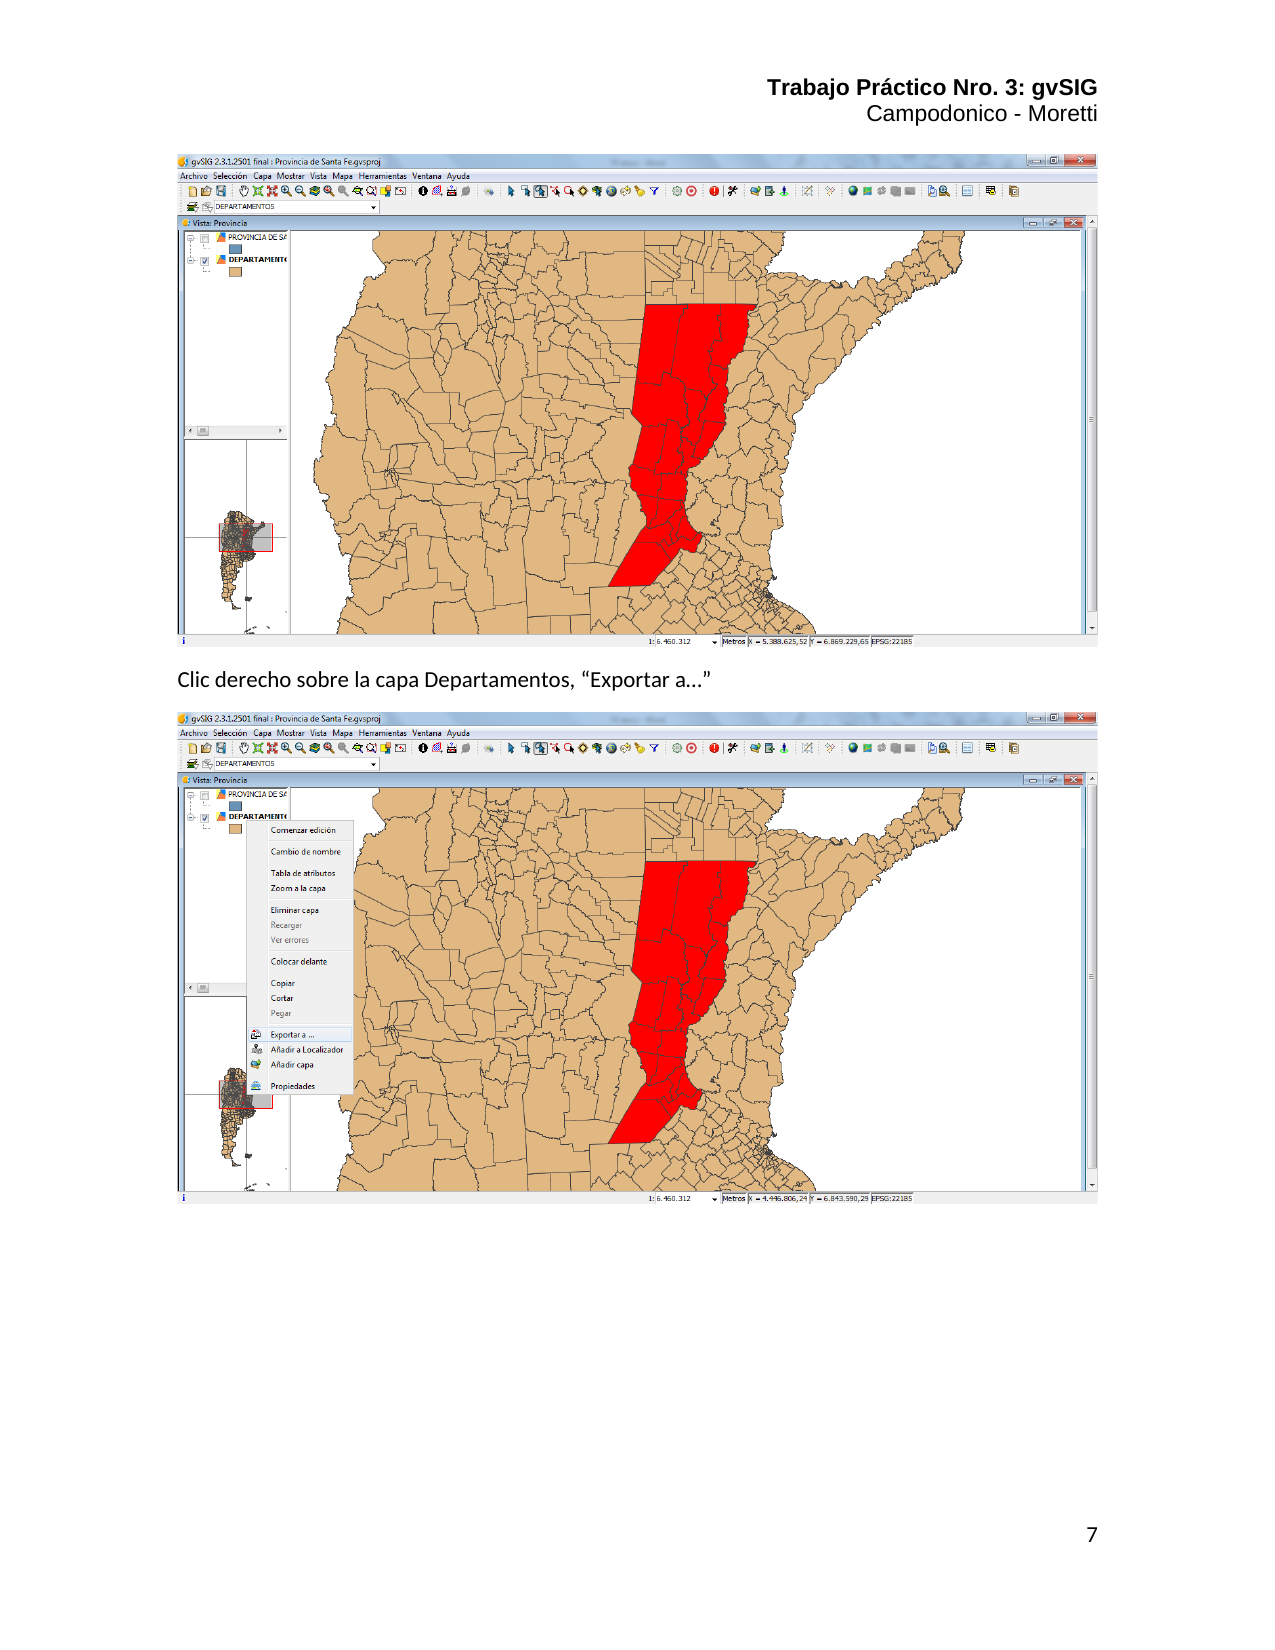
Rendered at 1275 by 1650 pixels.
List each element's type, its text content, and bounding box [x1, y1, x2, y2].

text Clic derecho sobre la capa Departamentos, “Exportar a…” [177, 665, 1098, 693]
picture [177, 712, 1098, 1204]
picture [177, 154, 1098, 647]
